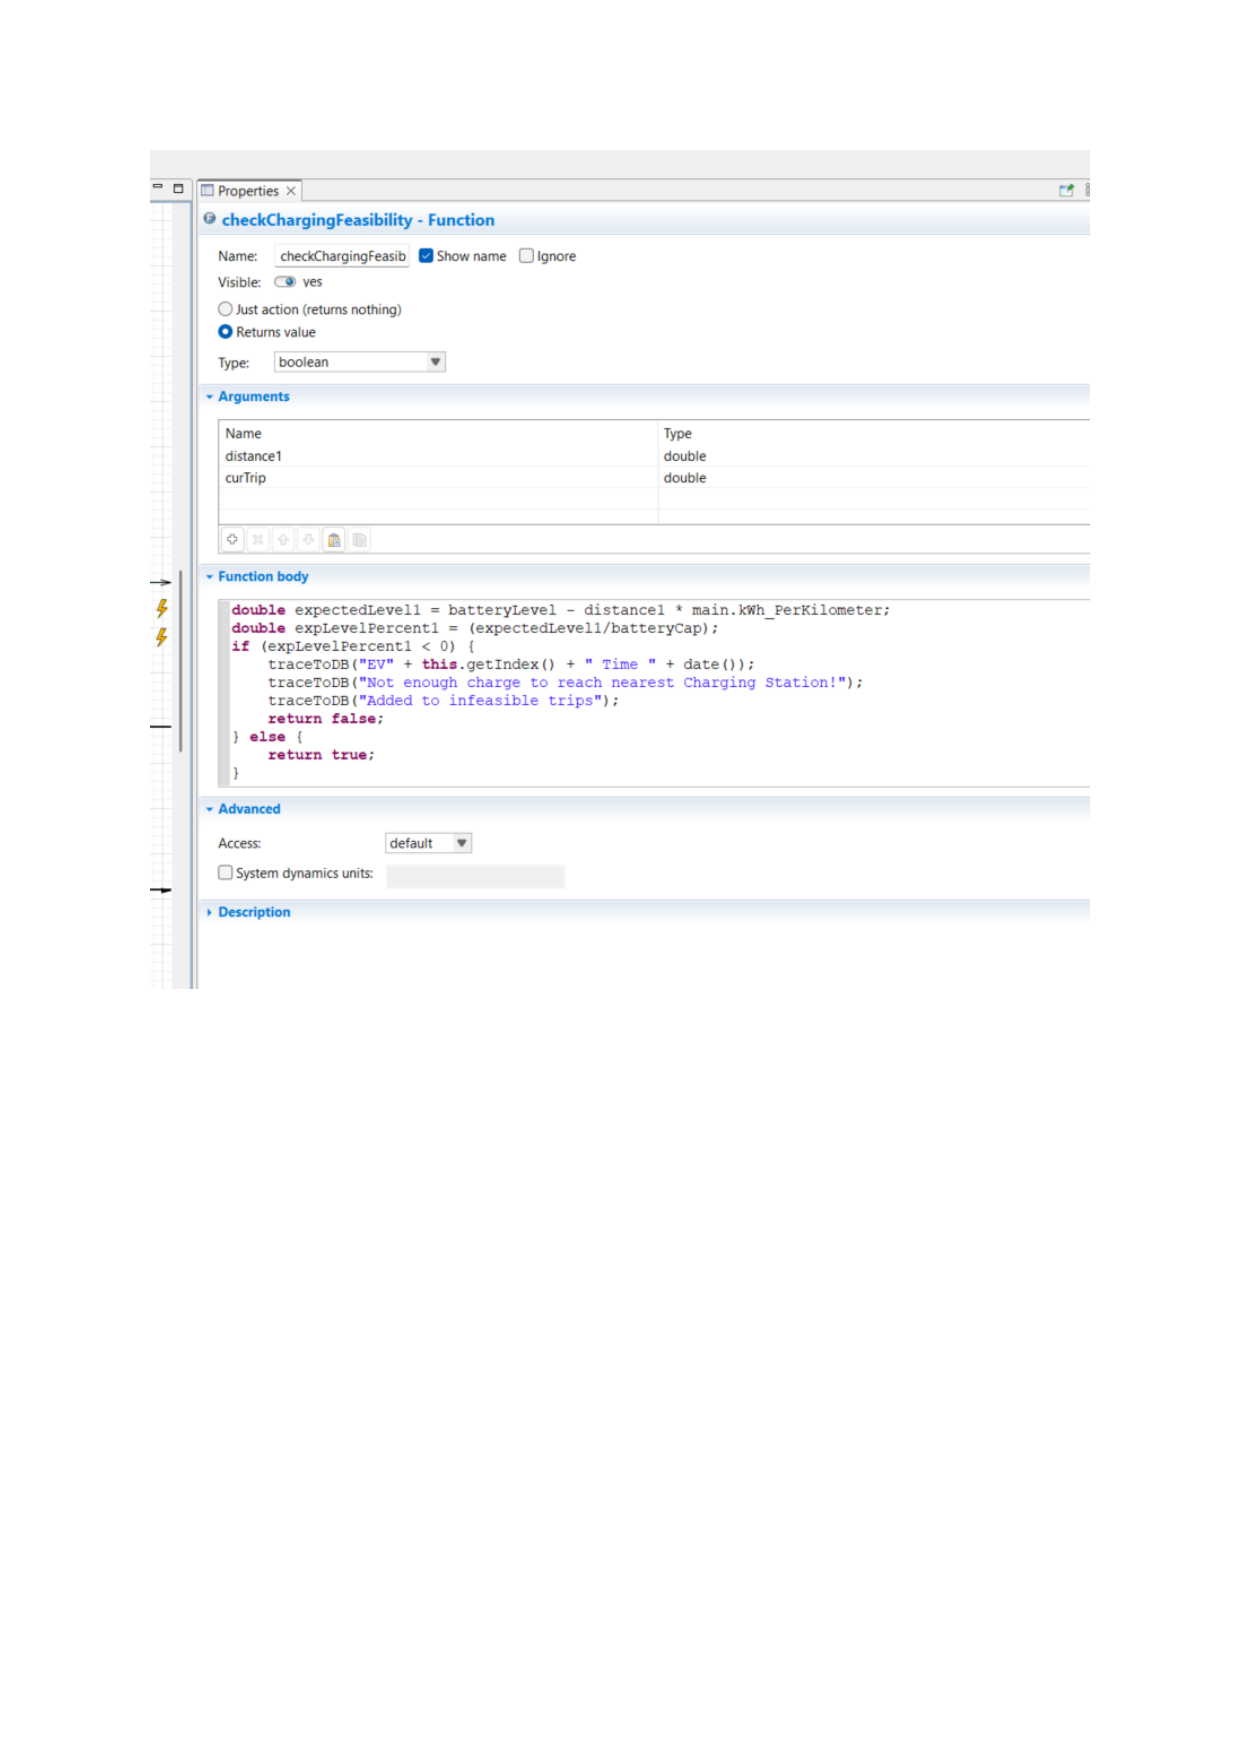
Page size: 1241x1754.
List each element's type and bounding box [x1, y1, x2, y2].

picture [150, 150, 1091, 989]
